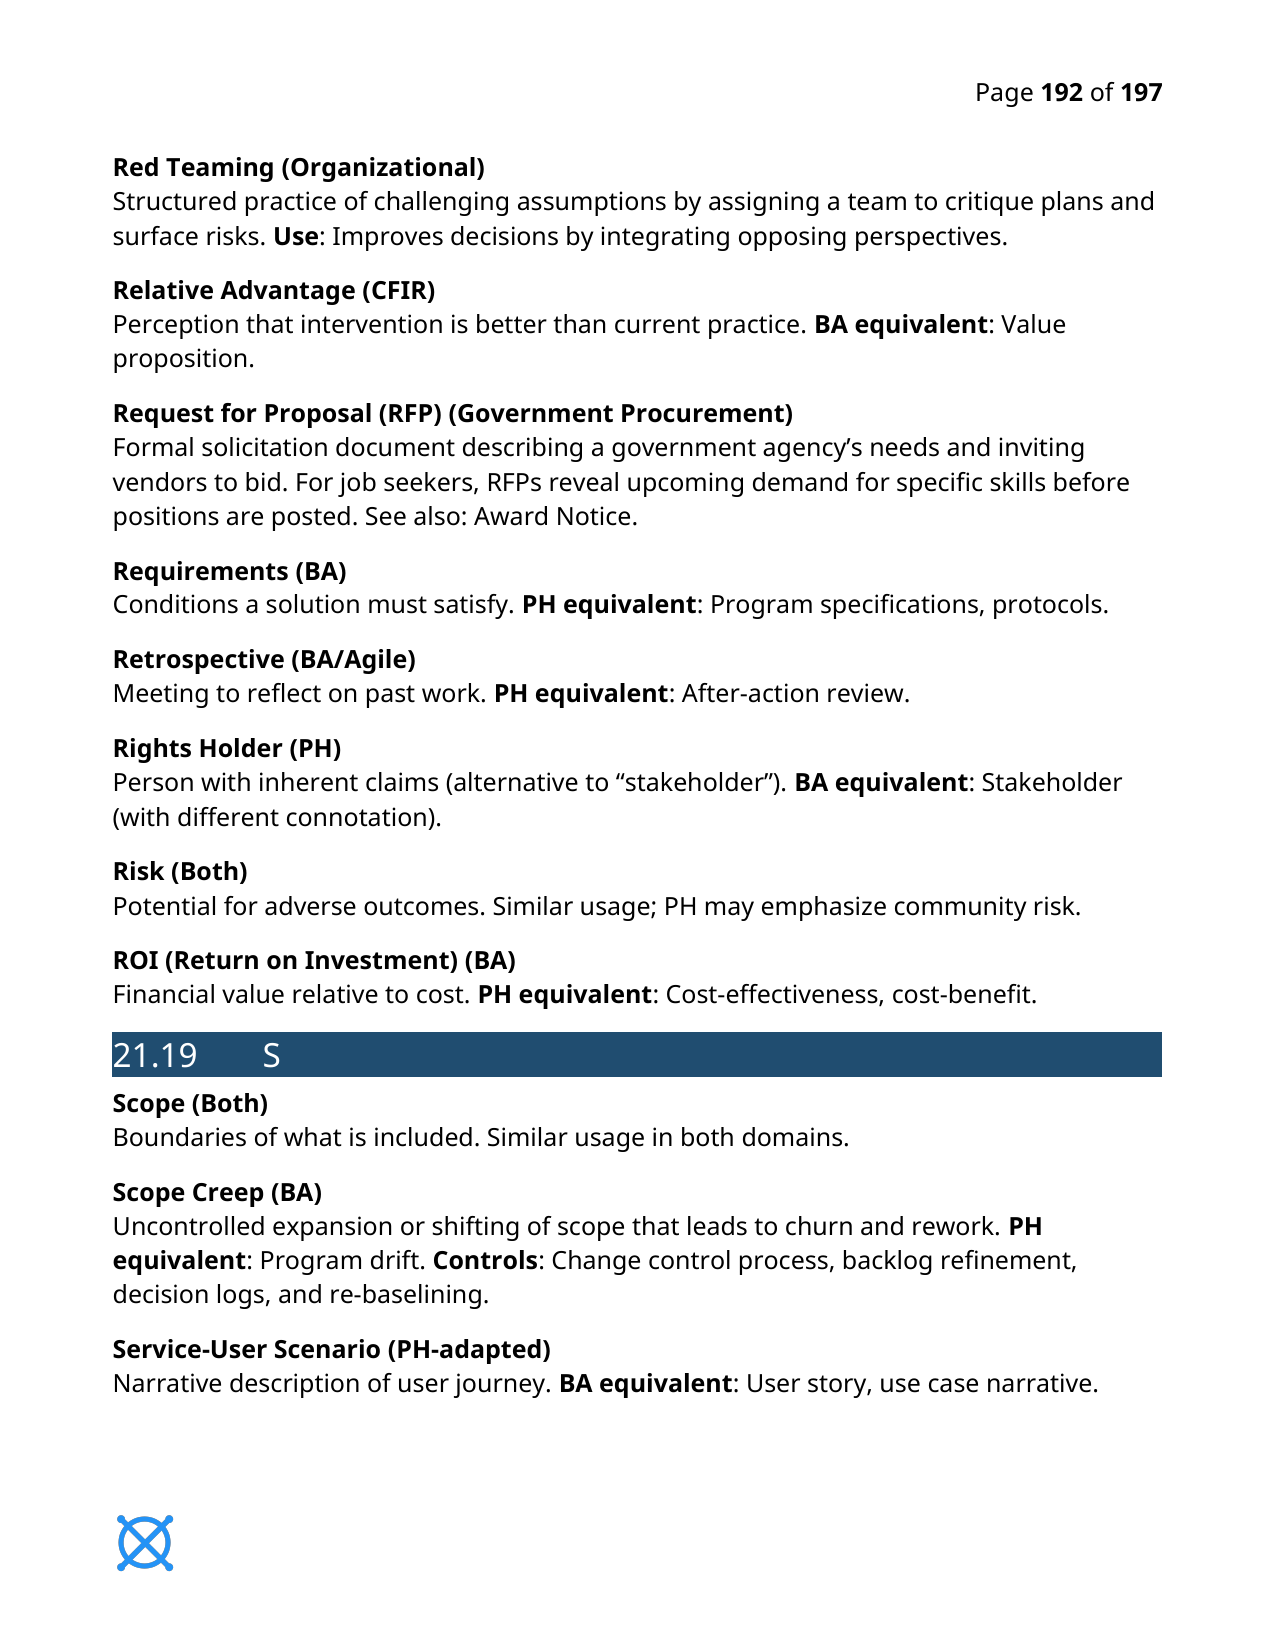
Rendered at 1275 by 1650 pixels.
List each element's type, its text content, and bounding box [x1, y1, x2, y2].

text Requirements (BA) [112, 553, 1162, 587]
picture [112, 1511, 177, 1575]
text Structured practice of challenging assumptions by assigning a team to critique plans and surface risks. Use: Improves decisions by integrating opposing perspectives. [112, 184, 1162, 252]
text Perception that intervention is better than current practice. BA equivalent: Value proposition. [112, 307, 1162, 375]
text Potential for adverse outcomes. Similar usage; PH may emphasize community risk. [112, 888, 1162, 922]
text Relative Advantage (CFIR) [112, 273, 1162, 307]
text Conditions a solution must satisfy. PH equivalent: Program specifications, protocols. [112, 587, 1162, 621]
text Red Teaming (Organizational) [112, 150, 1162, 184]
text ROI (Return on Investment) (BA) [112, 943, 1162, 977]
text Scope Creep (BA) [112, 1175, 1162, 1209]
text Service-User Scenario (PH-adapted) [112, 1332, 1162, 1366]
text Person with inherent claims (alternative to “stakeholder”). BA equivalent: Stakeholder (with different connotation). [112, 765, 1162, 833]
text Financial value relative to cost. PH equivalent: Cost-effectiveness, cost-benefit. [112, 977, 1162, 1011]
subtitle S [112, 1032, 1162, 1077]
text Rights Holder (PH) [112, 731, 1162, 765]
text Narrative description of user journey. BA equivalent: User story, use case narrative. [112, 1366, 1162, 1400]
text Request for Proposal (RFP) (Government Procurement) [112, 396, 1162, 430]
text Meeting to reflect on past work. PH equivalent: After-action review. [112, 676, 1162, 710]
text Scope (Both) [112, 1086, 1162, 1120]
text Risk (Both) [112, 854, 1162, 888]
text Boundaries of what is included. Similar usage in both domains. [112, 1120, 1162, 1154]
text Retrospective (BA/Agile) [112, 642, 1162, 676]
text Formal solicitation document describing a government agency’s needs and inviting vendors to bid. For job seekers, RFPs reveal upcoming demand for specific skills before positions are posted. See also: Award Notice. [112, 430, 1162, 532]
text Uncontrolled expansion or shifting of scope that leads to churn and rework. PH equivalent: Program drift. Controls: Change control process, backlog refinement, decision logs, and re-baselining. [112, 1209, 1162, 1311]
